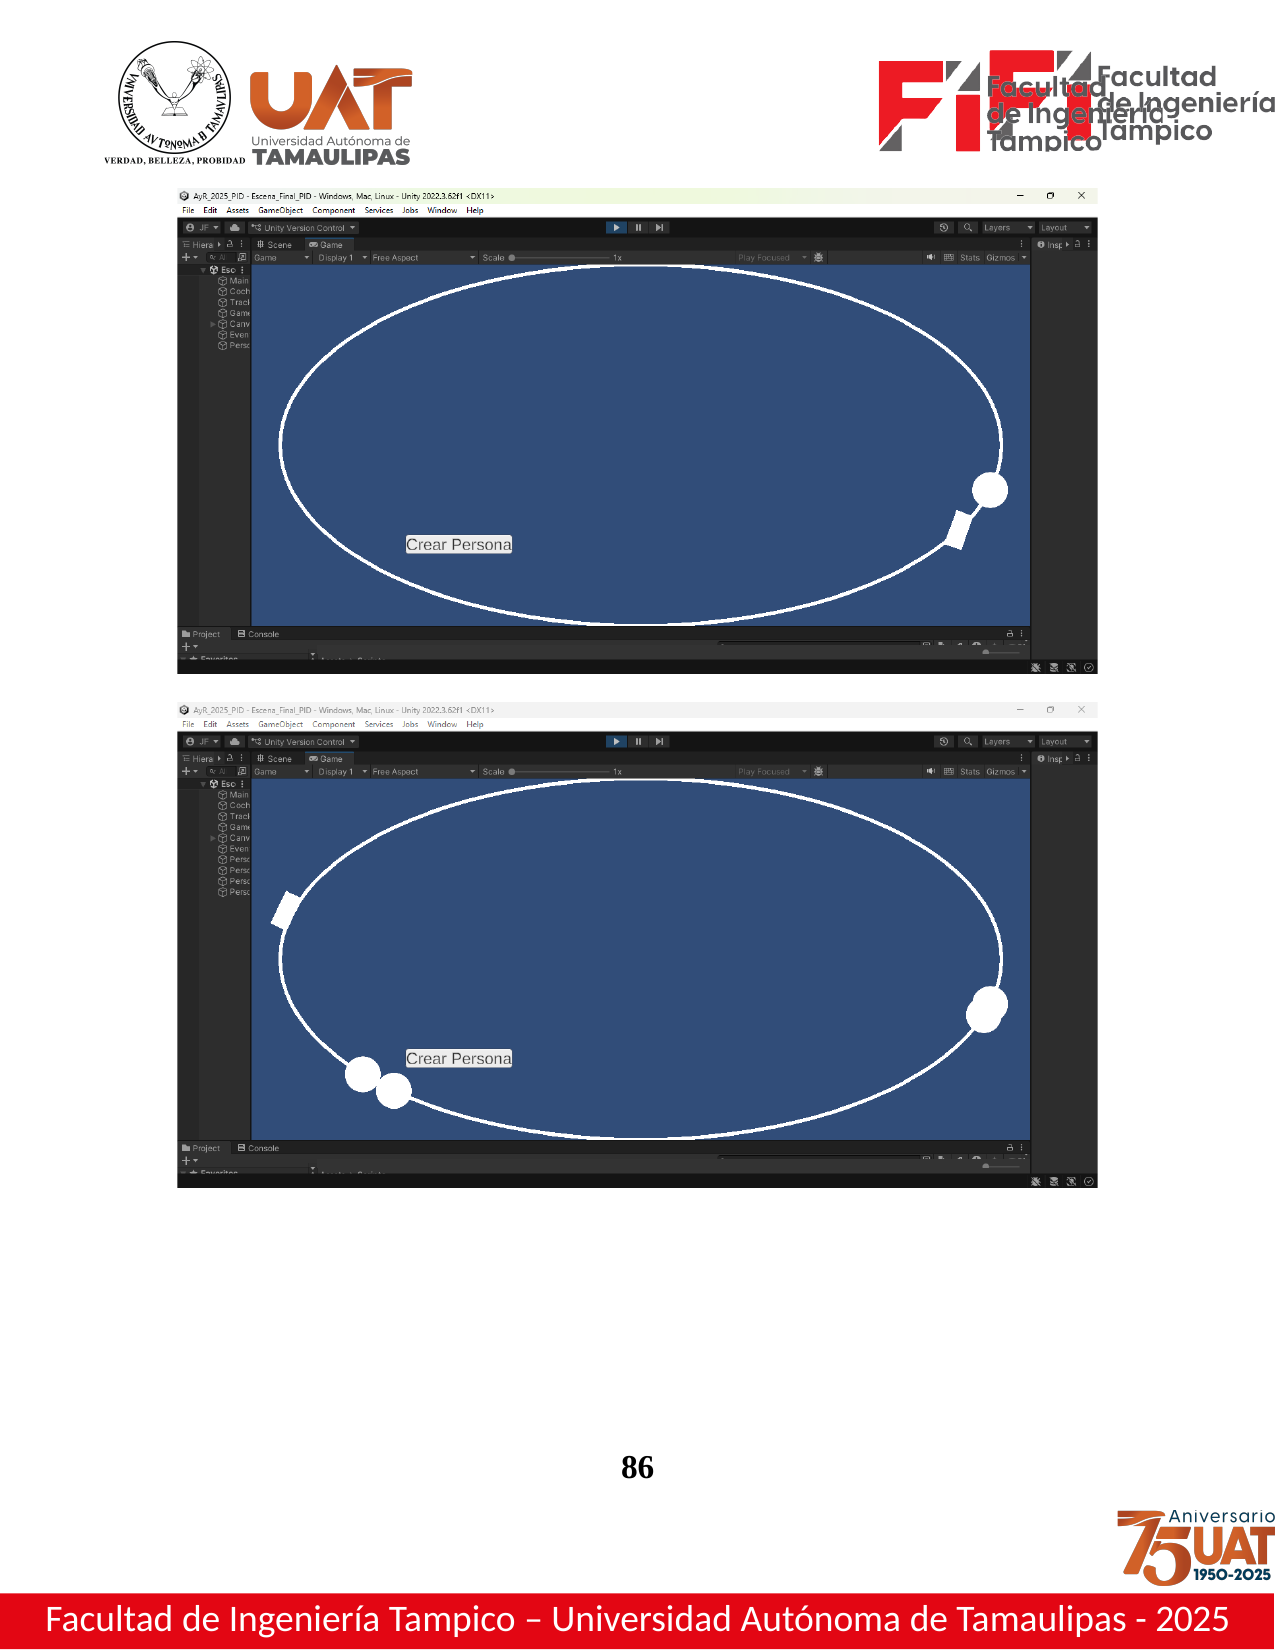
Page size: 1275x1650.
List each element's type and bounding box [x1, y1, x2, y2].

picture [104, 41, 413, 165]
picture [1117, 1510, 1275, 1586]
picture [177, 702, 1098, 1188]
picture [177, 188, 1098, 674]
picture [878, 50, 1275, 152]
